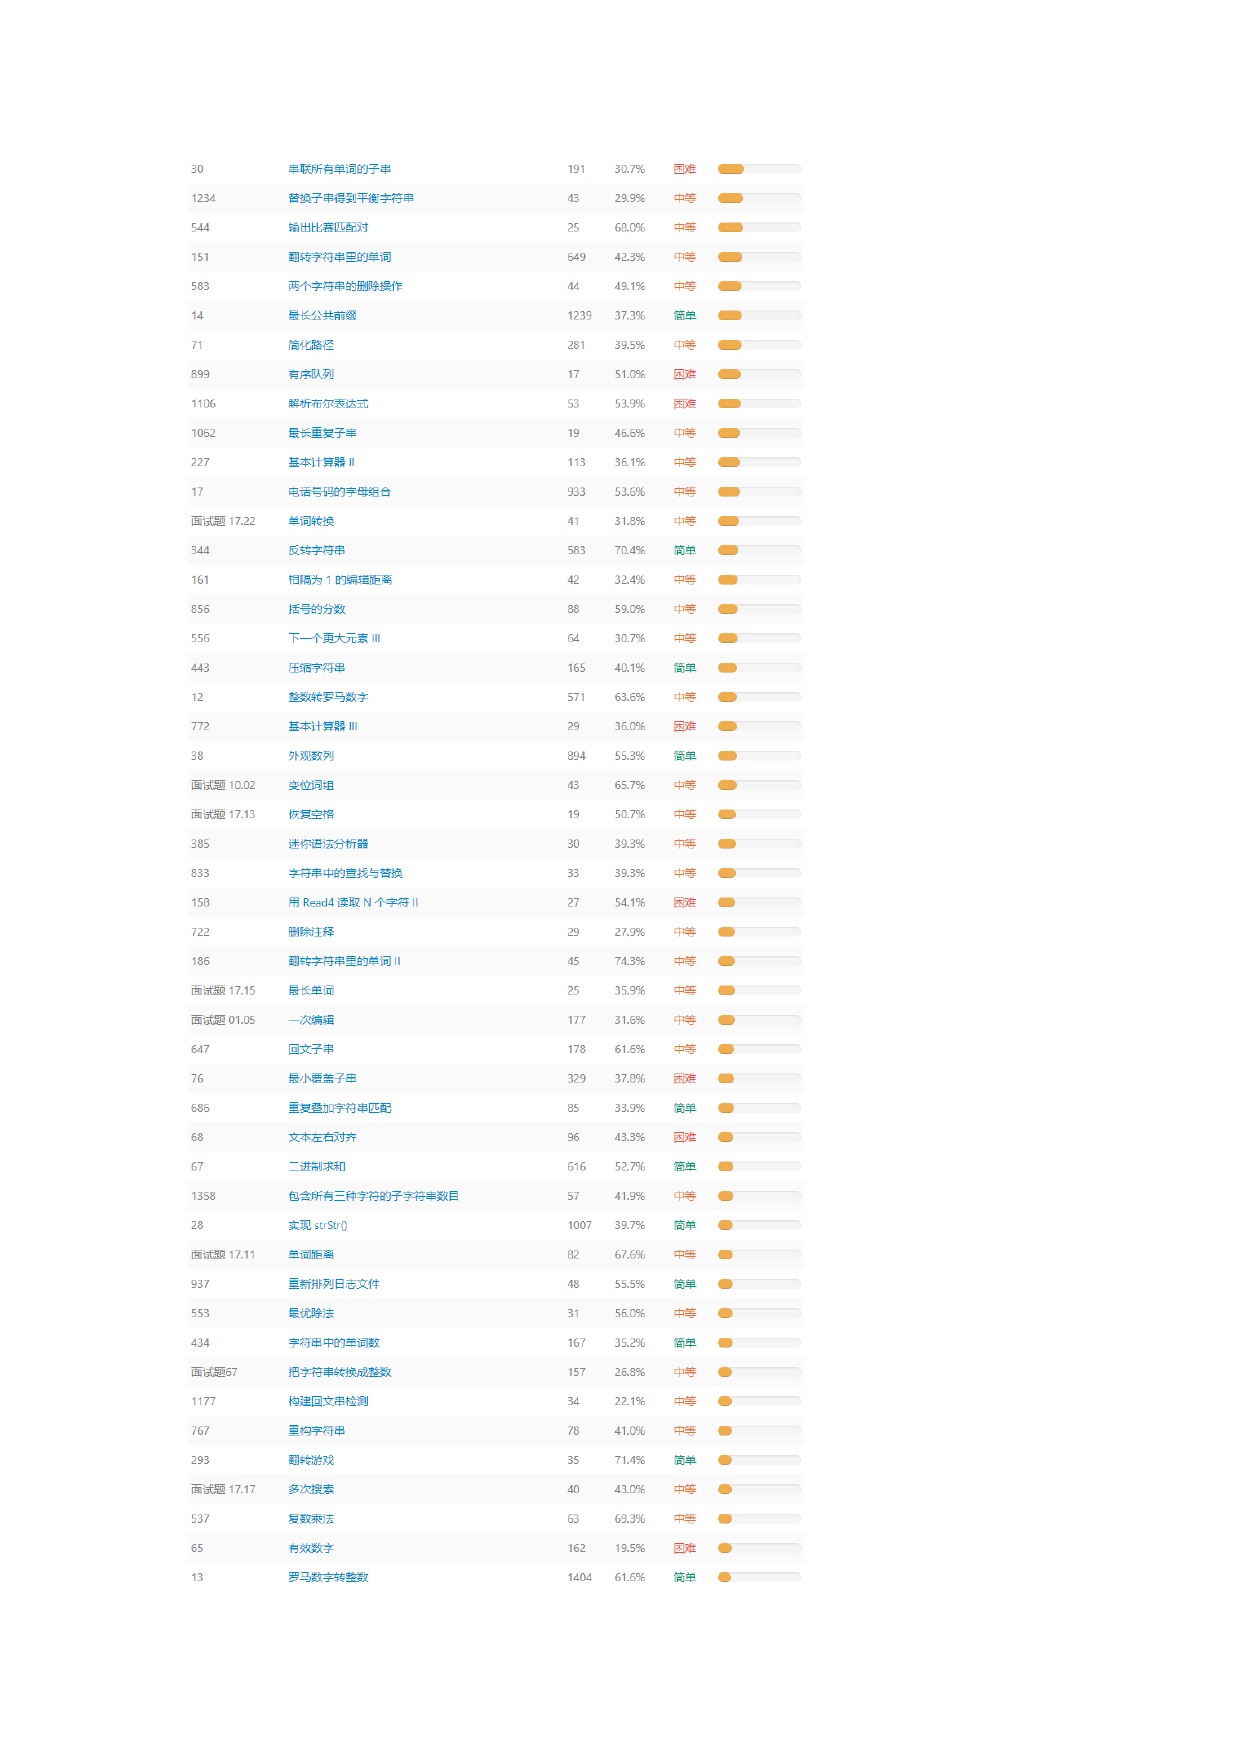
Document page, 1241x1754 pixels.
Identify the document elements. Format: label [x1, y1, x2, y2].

picture [187, 162, 804, 1592]
